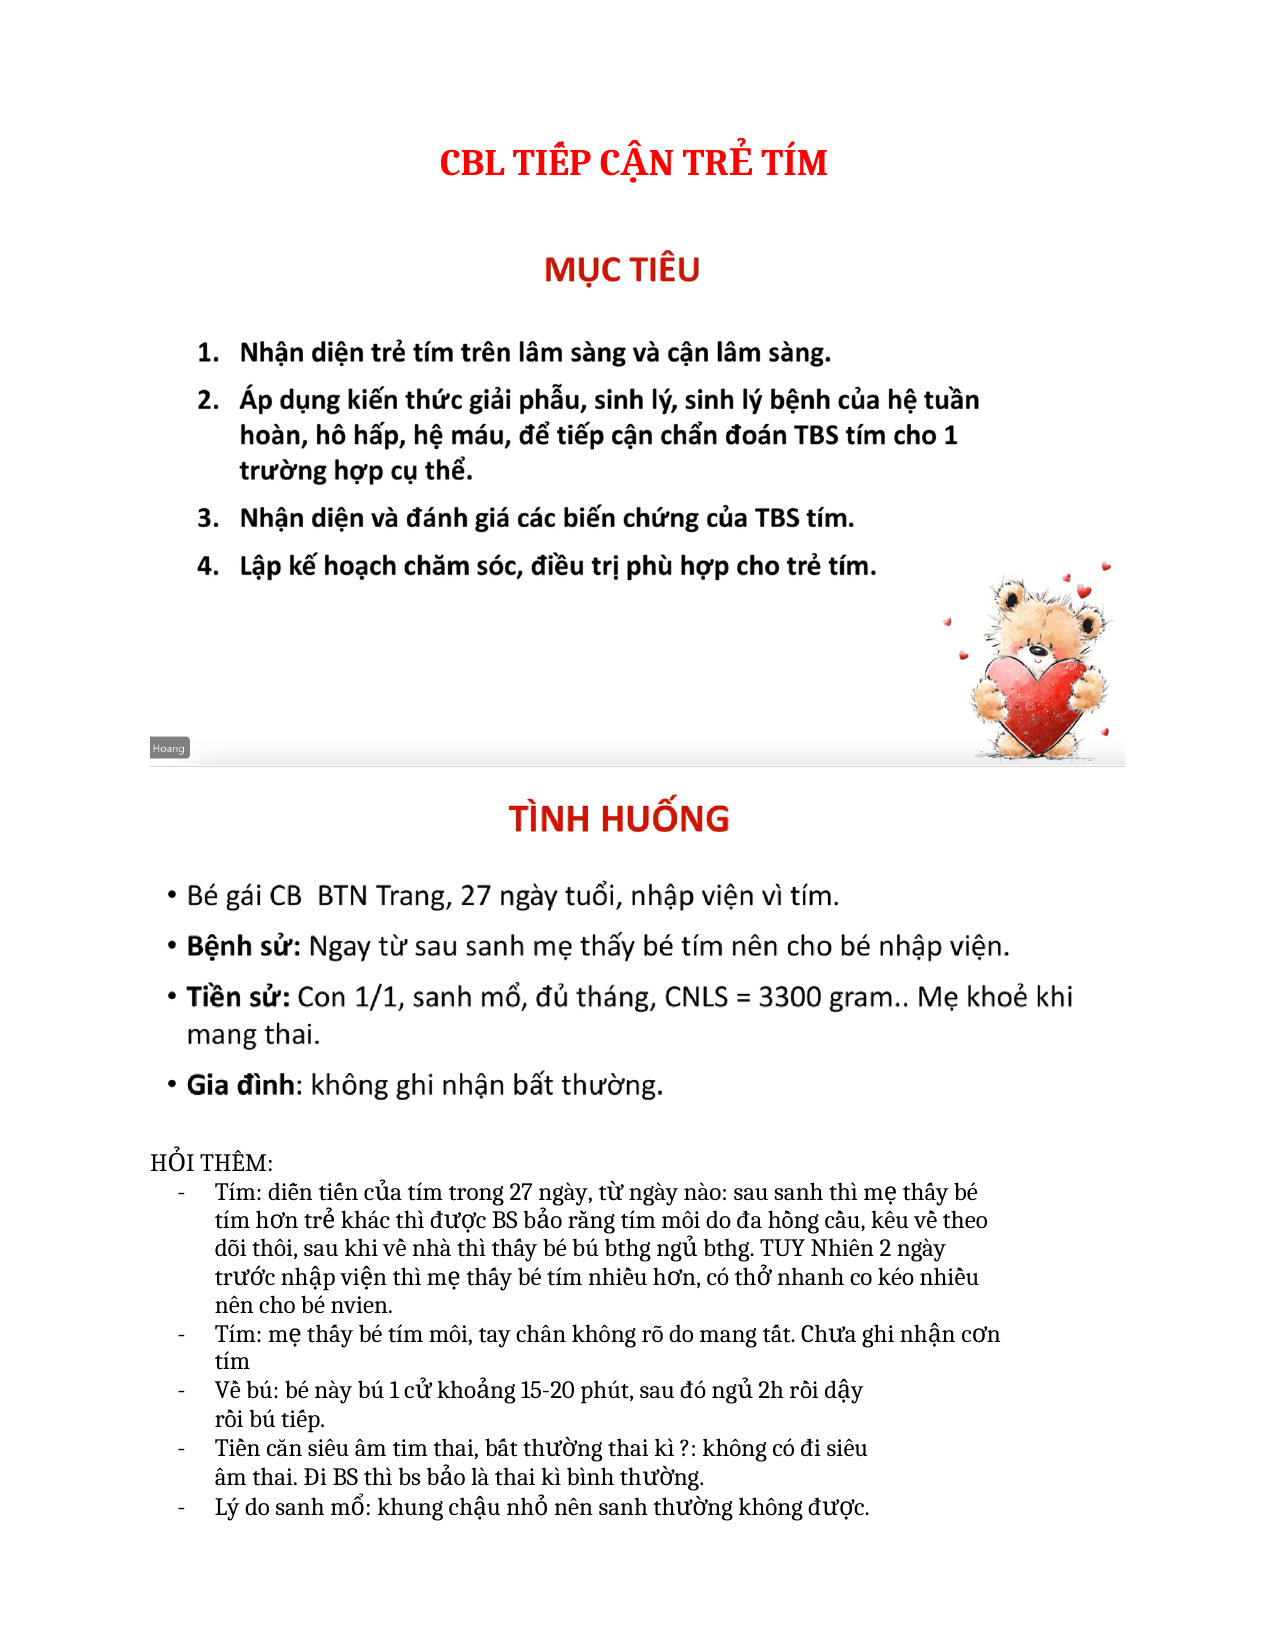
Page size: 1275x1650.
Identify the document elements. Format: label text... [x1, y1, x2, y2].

list Tím: diễn tiến của tím trong 27 ngày, từ ngày nào: sau sanh thì mẹ thấy bé tím hơn trẻ khác thì được BS bảo rằng tím môi do đa hồng cầu, kêu về theo dõi thôi, sau khi về nhà thì thấy bé bú bthg ngủ bthg. TUY Nhiên 2 ngày trước nhập viện thì mẹ thấy bé tím nhiều hơn, có thở nhanh co kéo nhiều nên cho bé nvien. [177, 1178, 1011, 1319]
list Tiền căn siêu âm tim thai, bất thường thai kì ?: không có đi siêu âm thai. Đi BS thì bs bảo là thai kì bình thường. [177, 1434, 894, 1492]
picture [150, 228, 1125, 1121]
list Lý do sanh mổ: khung chậu nhỏ nên sanh thường không được. [177, 1492, 1181, 1521]
list Tím: mẹ thấy bé tím môi, tay chân không rõ do mang tất. Chưa ghi nhận cơn tím [177, 1320, 1011, 1376]
text HỎI THÊM: [150, 1149, 1181, 1178]
title CBL TIẾP CẬN TRẺ TÍM [440, 142, 835, 185]
list Về bú: bé này bú 1 cử khoảng 15-20 phút, sau đó ngủ 2h rồi dậy rồi bú tiếp. [177, 1376, 894, 1434]
